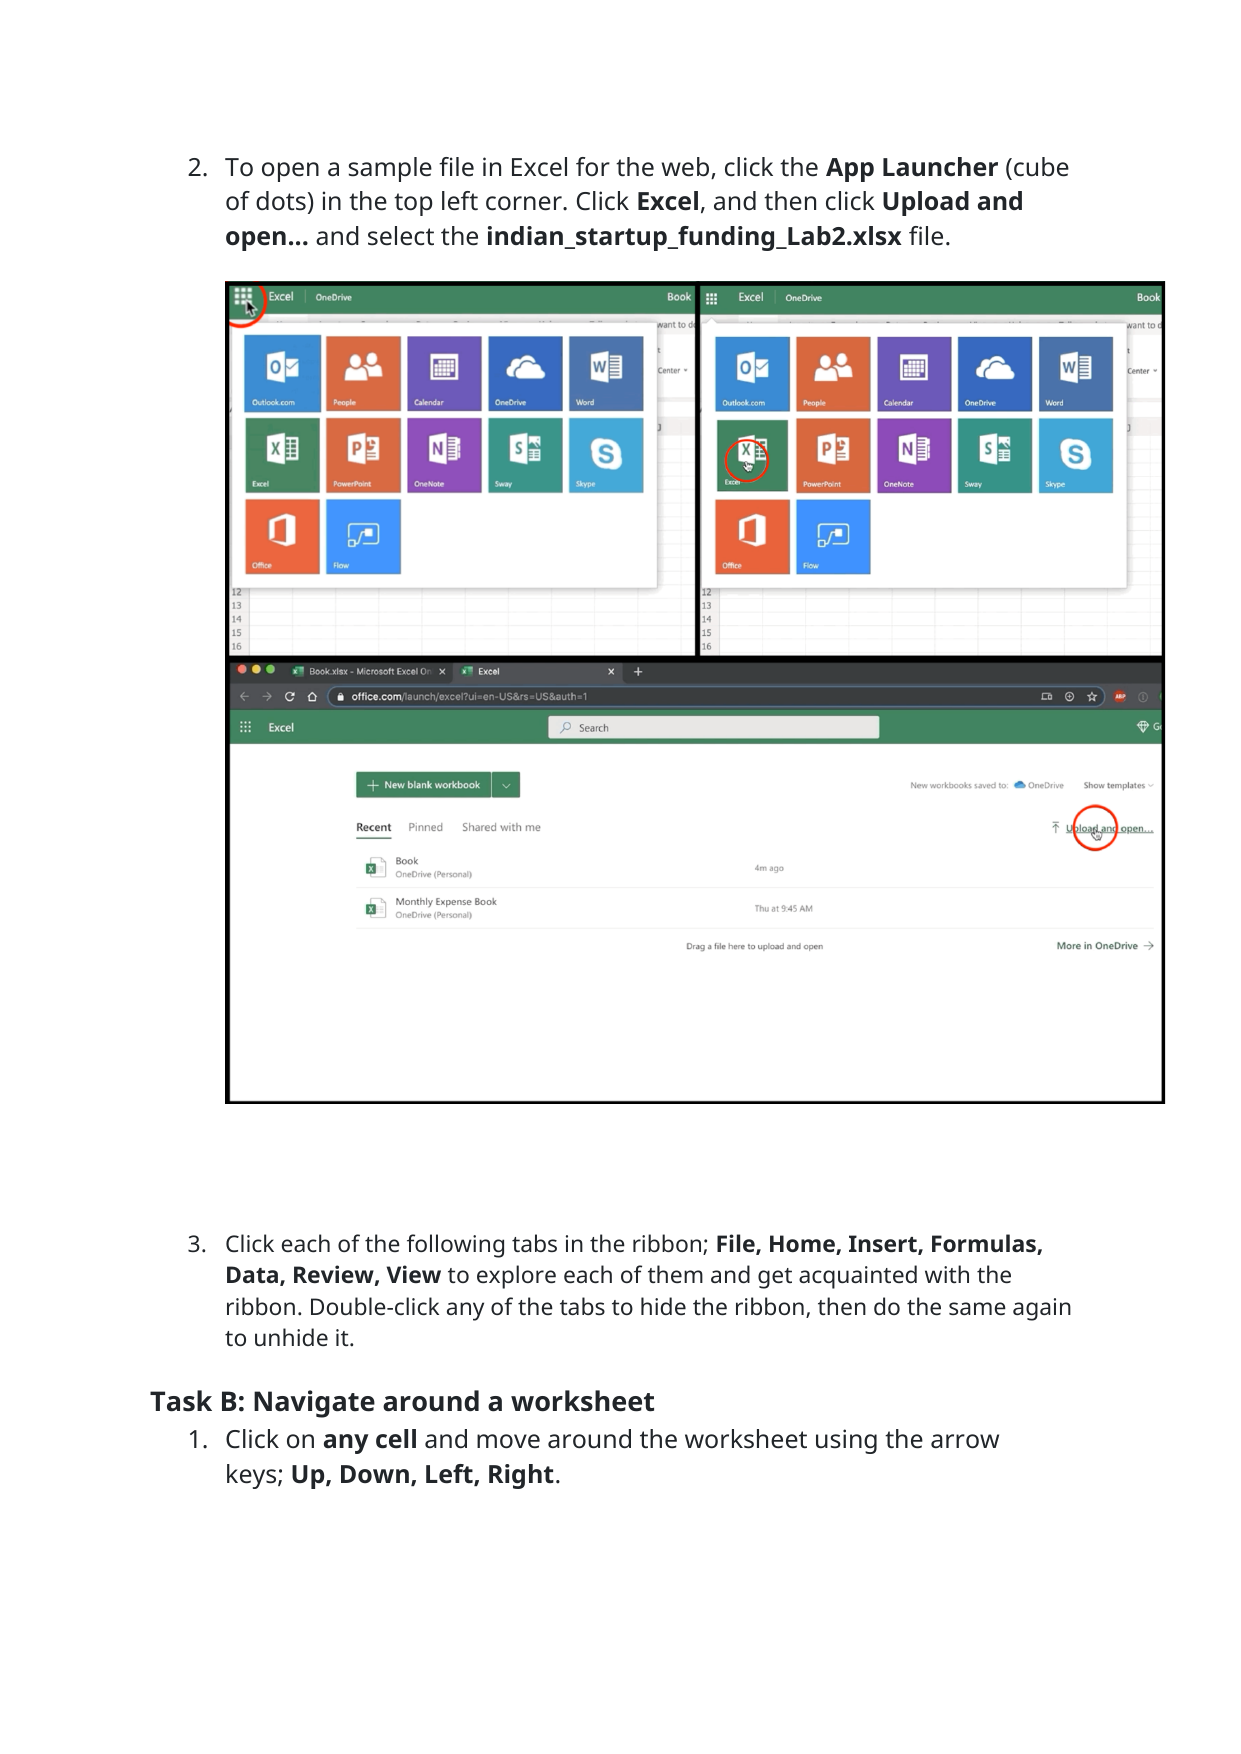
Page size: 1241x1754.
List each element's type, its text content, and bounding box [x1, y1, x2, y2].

list To open a sample file in Excel for the web, click the App Launcher (cube of dots) in the top left corner. Click Excel, and then click Upload and open... and select the indian_startup_funding_Lab2.xlsx file. [187, 150, 1090, 252]
picture [225, 281, 1166, 1104]
list Click each of the following tabs in the ribbon; File, Home, Insert, Formulas, Data, Review, View to explore each of them and get acquainted with the ribbon. Double-click any of the tabs to hide the ribbon, then do the same again to unhide it. [187, 1228, 1090, 1353]
subtitle Task B: Navigate around a worksheet [150, 1382, 1090, 1419]
list Click on any cell and move around the worksheet using the arrow keys; Up, Down, Left, Right. [187, 1422, 1090, 1490]
